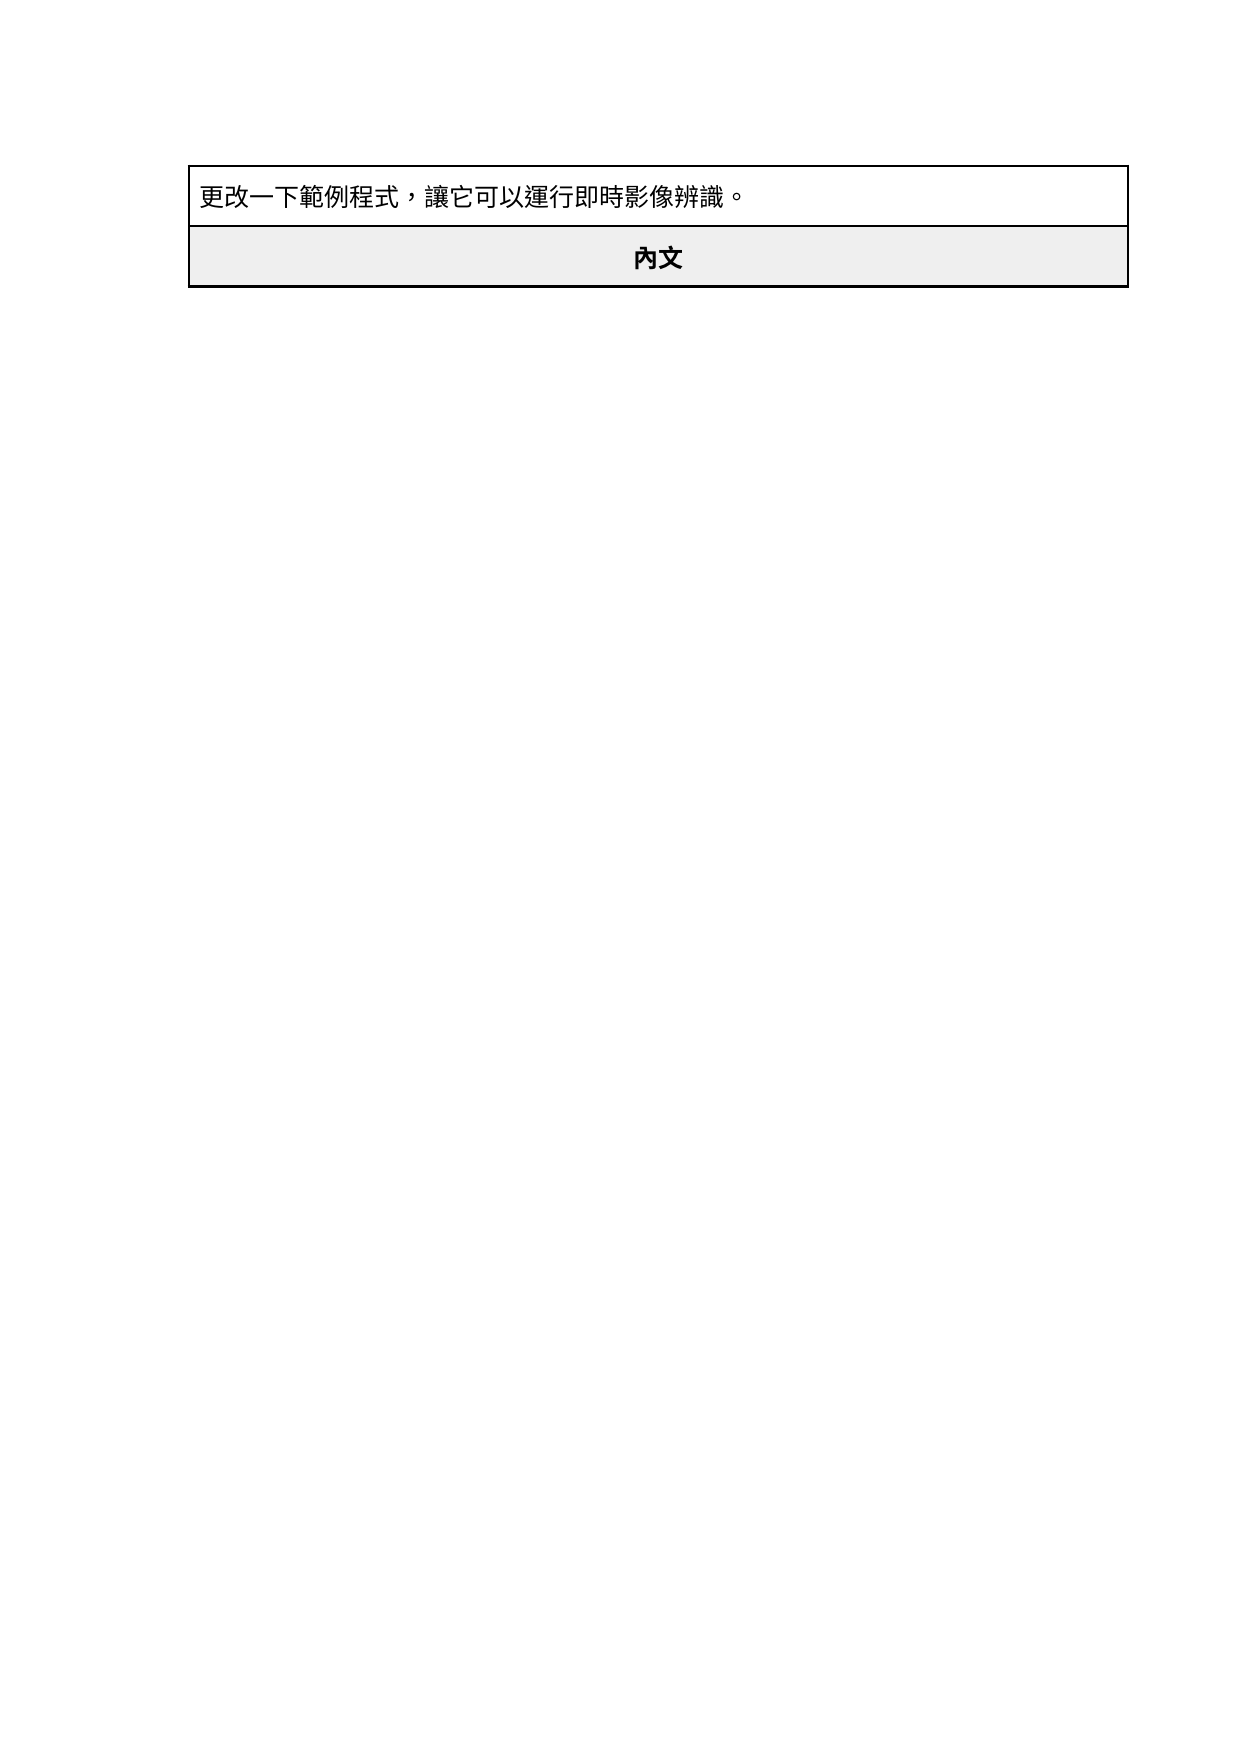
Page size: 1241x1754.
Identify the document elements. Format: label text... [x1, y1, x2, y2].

table_cell 內文 [190, 227, 1127, 285]
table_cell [190, 167, 1127, 225]
